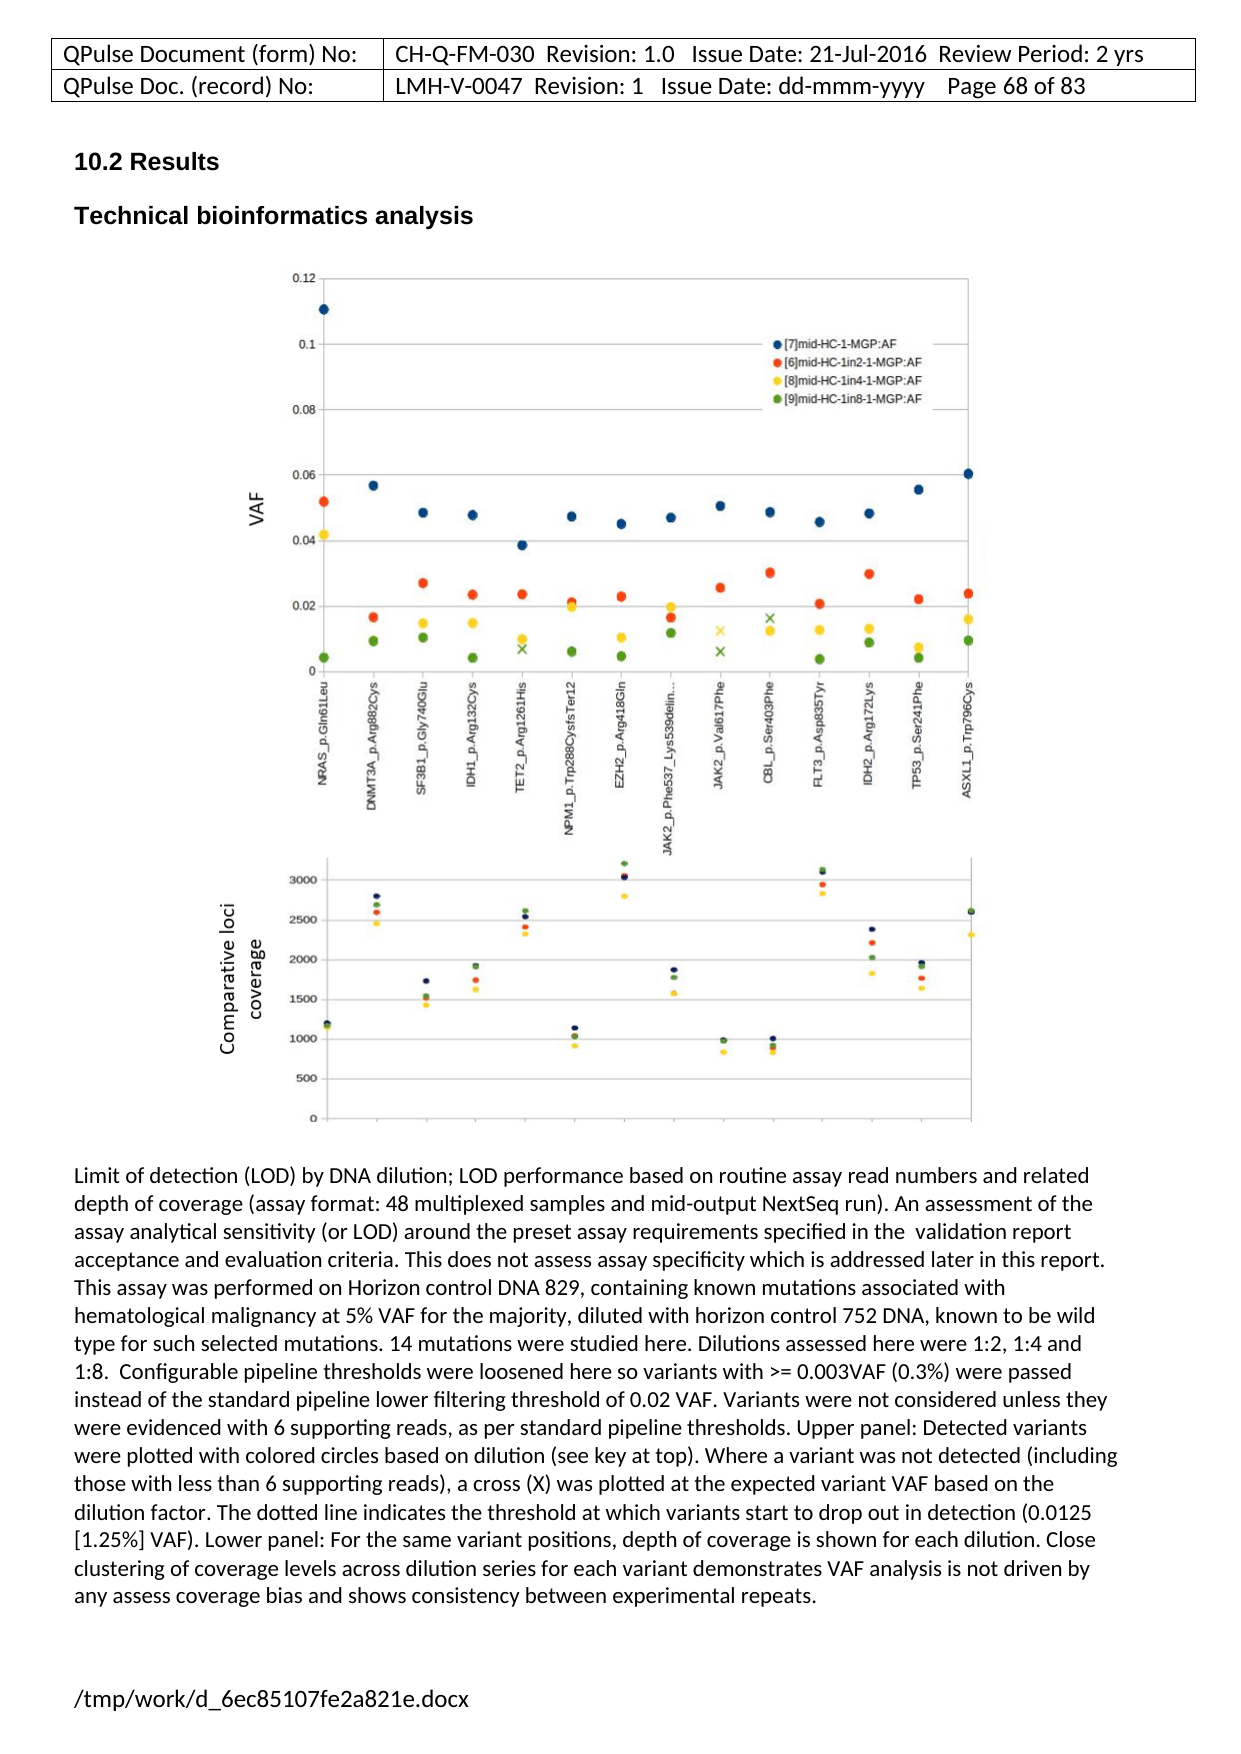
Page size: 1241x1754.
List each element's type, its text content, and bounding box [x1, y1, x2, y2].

subtitle Technical bioinformatics analysis [74, 201, 1122, 229]
text Limit of detection (LOD) by DNA dilution; LOD performance based on routine assay read numbers and related depth of coverage (assay format: 48 multiplexed samples and mid-output NextSeq run). An assessment of the assay analytical sensitivity (or LOD) around the preset assay requirements specified in the validation report acceptance and evaluation criteria. This does not assess assay specificity which is addressed later in this report. This assay was performed on Horizon control DNA 829, containing known mutations associated with hematological malignancy at 5% VAF for the majority, diluted with horizon control 752 DNA, known to be wild type for such selected mutations. 14 mutations were studied here. Dilutions assessed here were 1:2, 1:4 and 1:8. Configurable pipeline thresholds were loosened here so variants with >= 0.003VAF (0.3%) were passed instead of the standard pipeline lower filtering threshold of 0.02 VAF. Variants were not considered unless they were evidenced with 6 supporting reads, as per standard pipeline thresholds. Upper panel: Detected variants were plotted with colored circles based on dilution (see key at top). Where a variant was not detected (including those with less than 6 supporting reads), a cross (X) was plotted at the expected variant VAF based on the dilution factor. The dotted line indicates the threshold at which variants start to drop out in detection (0.0125 [1.25%] VAF). Lower panel: For the same variant positions, depth of coverage is shown for each dilution. Close clustering of coverage levels across dilution series for each variant demonstrates VAF analysis is not driven by any assess coverage bias and shows consistency between experimental repeats. [74, 1161, 1122, 1610]
subtitle 10.2 Results [74, 147, 1122, 176]
picture [209, 266, 987, 1131]
